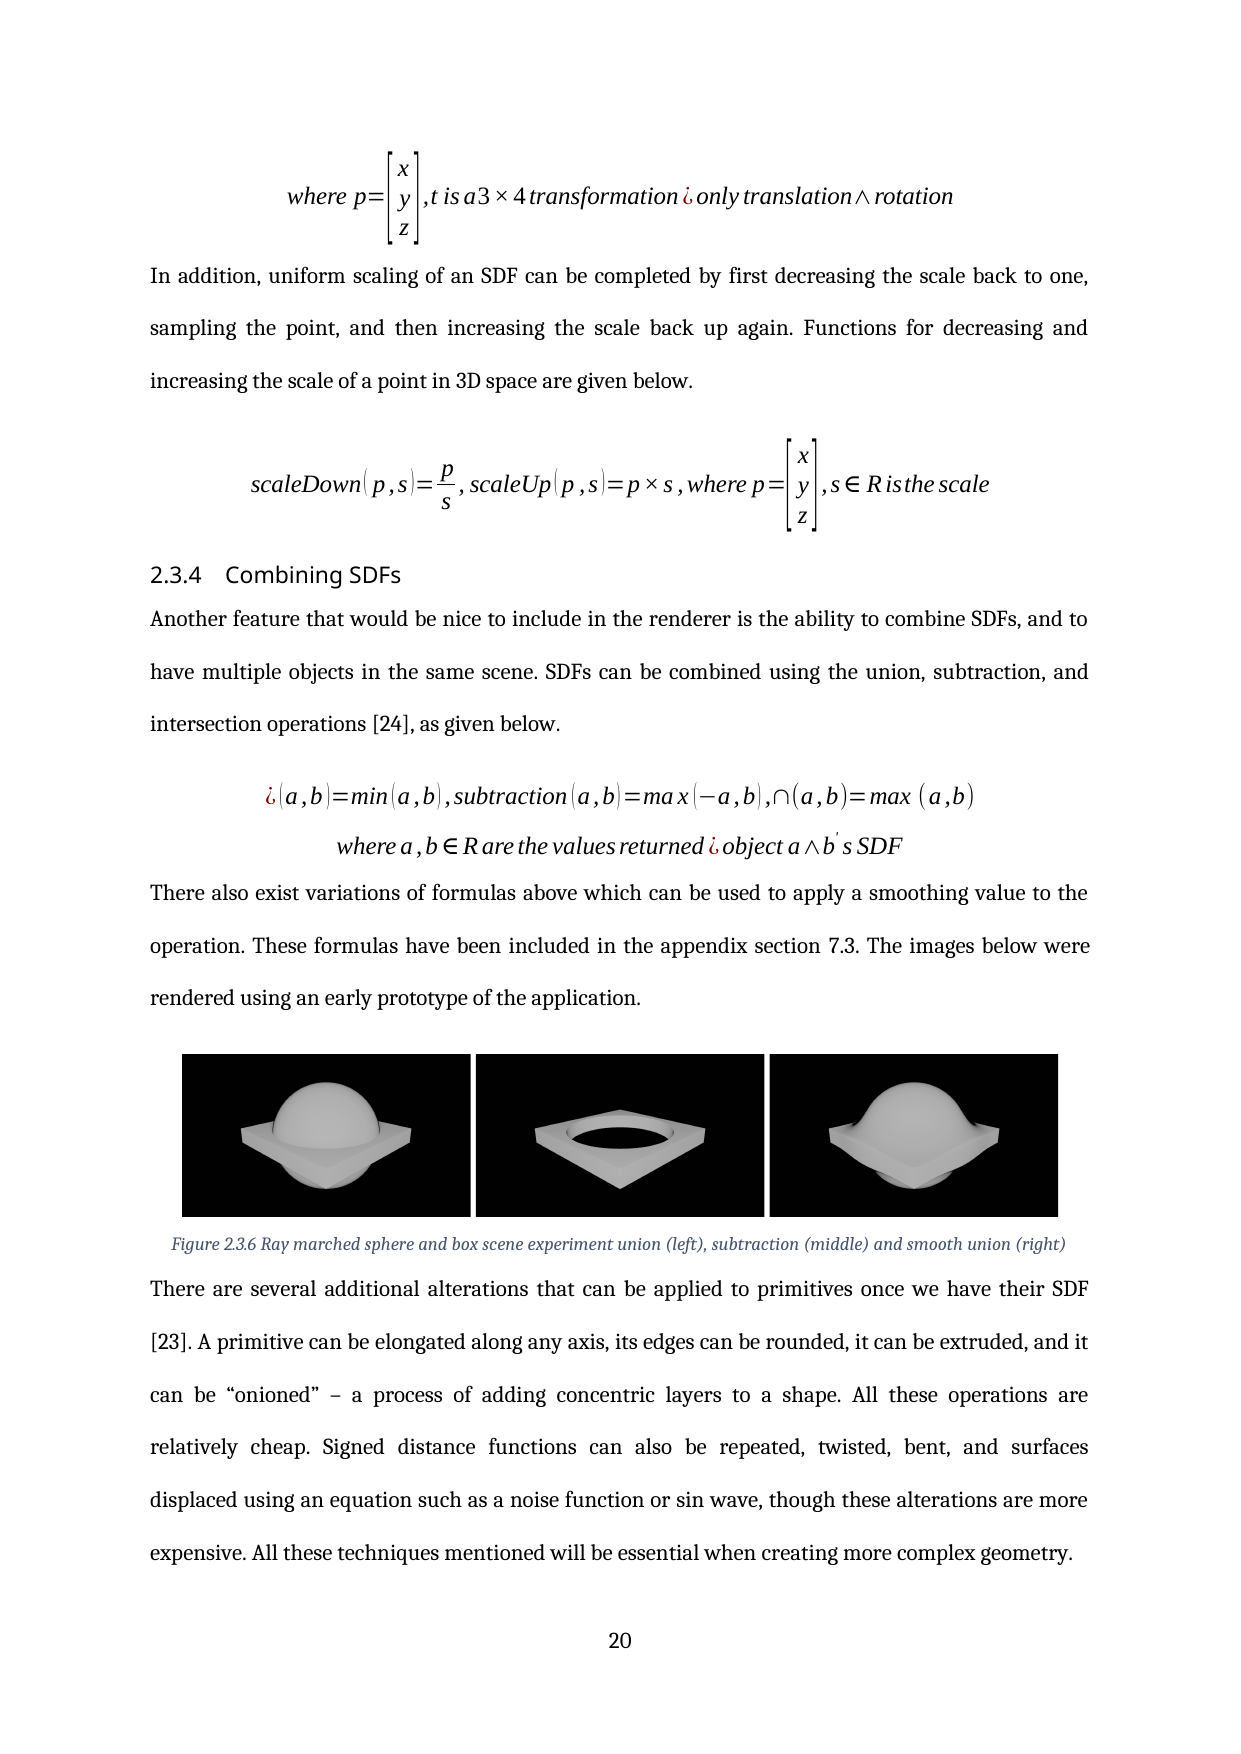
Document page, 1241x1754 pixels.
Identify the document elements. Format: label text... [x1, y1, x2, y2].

picture [182, 1054, 471, 1217]
subtitle Combining SDFs [150, 559, 1090, 591]
text In addition, uniform scaling of an SDF can be completed by first decreasing the scale back to one, sampling the point, and then increasing the scale back up again. Functions for decreasing and increasing the scale of a point in 3D space are given below. [150, 262, 1090, 394]
text There also exist variations of formulas above which can be used to apply a smoothing value to the operation. These formulas have been included in the appendix section 7.3. The images below were rendered using an early prototype of the application. [150, 880, 1090, 1012]
picture [475, 1054, 765, 1217]
text Another feature that would be nice to include in the renderer is the ability to combine SDFs, and to have multiple objects in the same scene. SDFs can be combined using the union, subtraction, and intersection operations , as given below. [150, 606, 1090, 737]
picture [769, 1054, 1059, 1217]
text There are several additional alterations that can be applied to primitives once we have their SDF . A primitive can be elongated along any axis, its edges can be rounded, it can be extruded, and it can be “onioned” – a process of adding concentric layers to a shape. All these operations are relatively cheap. Signed distance functions can also be repeated, twisted, bent, and surfaces displaced using an equation such as a noise function or sin wave, though these alterations are more expensive. All these techniques mentioned will be essential when creating more complex geometry. [150, 1276, 1090, 1566]
